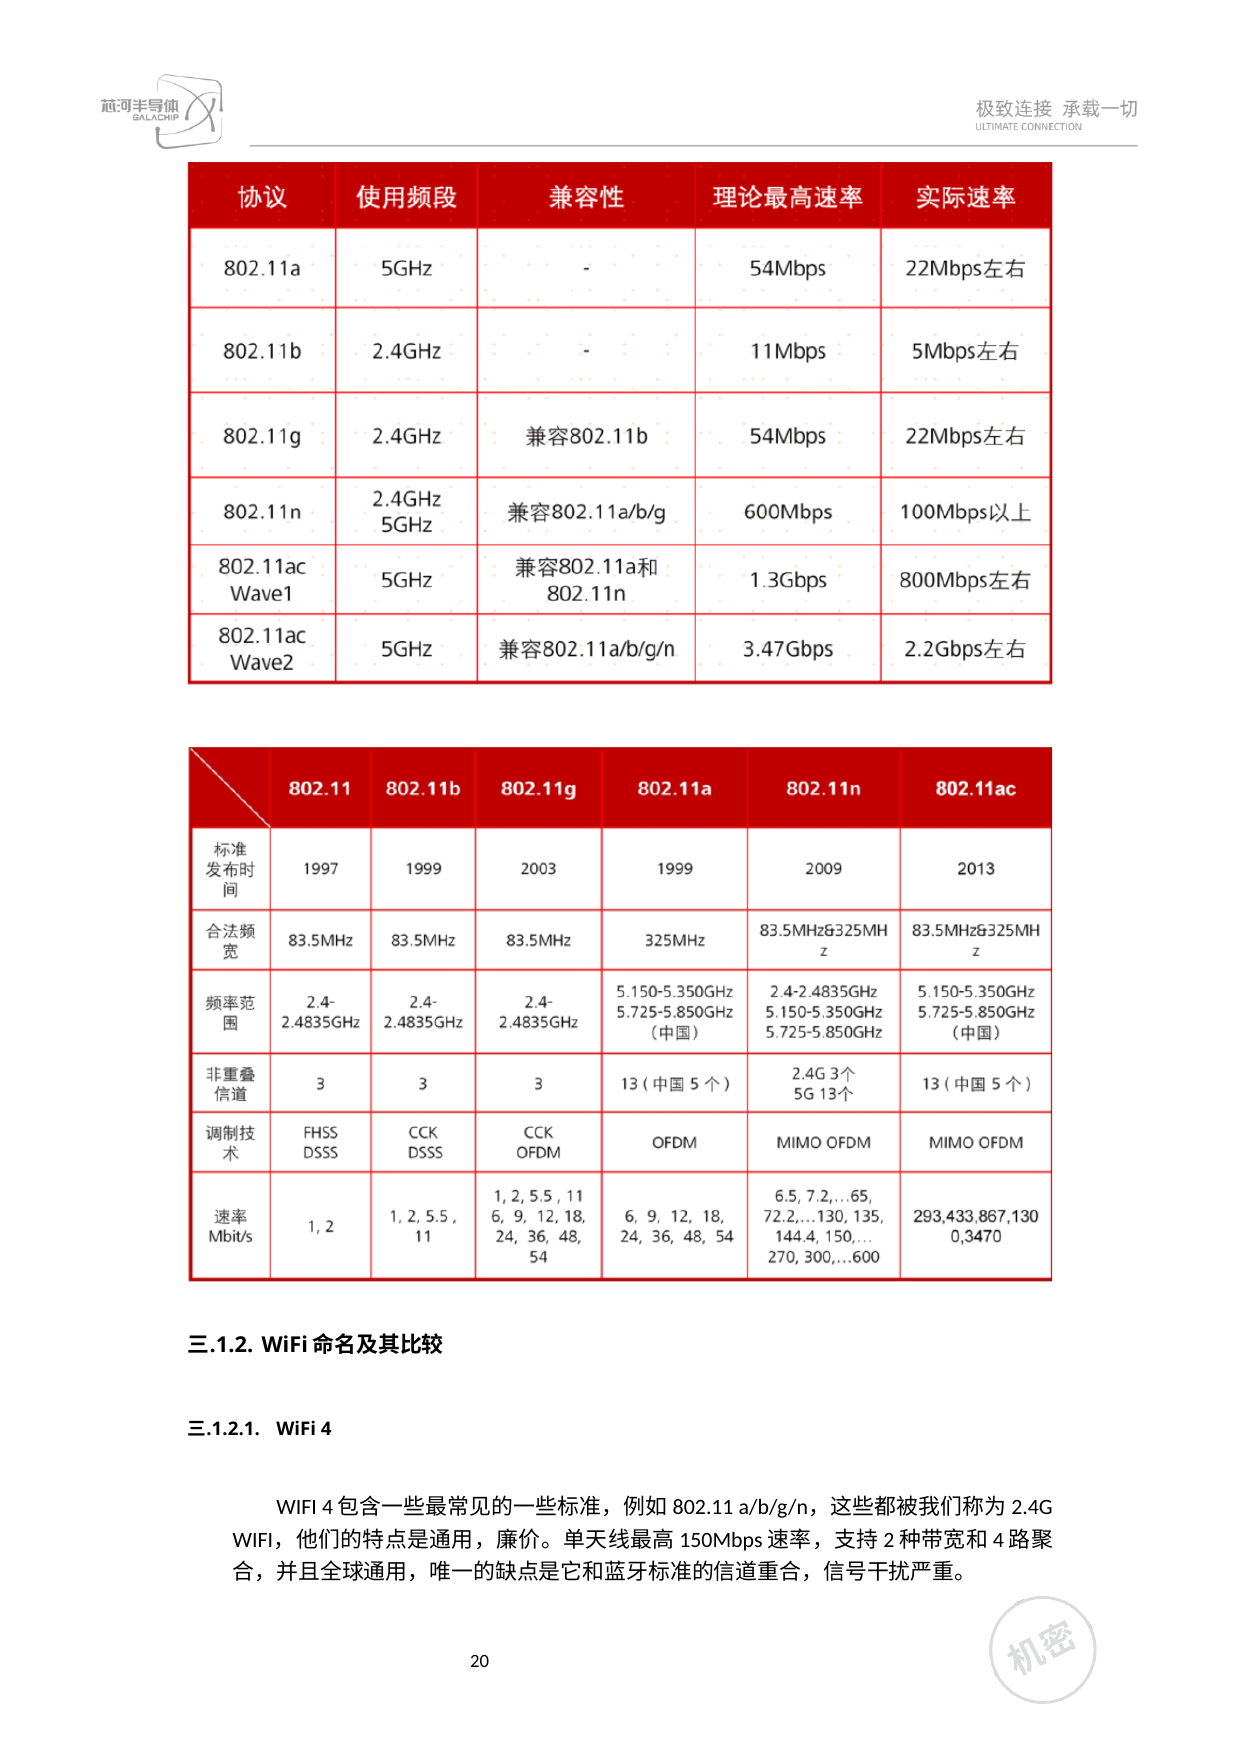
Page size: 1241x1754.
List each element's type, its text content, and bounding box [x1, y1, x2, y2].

picture [187, 162, 1053, 686]
text WIFI 4包含一些最常见的一些标准，例如802.11 a/b/g/n，这些都被我们称为2.4G WIFI，他们的特点是通用，廉价。单天线最高150Mbps速率，支持2种带宽和4路聚合，并且全球通用，唯一的缺点是它和蓝牙标准的信道重合，信号干扰严重。 [232, 1489, 1053, 1586]
subtitle WiFi命名及其比较 [187, 1327, 1053, 1359]
picture [101, 74, 1139, 149]
picture [971, 1578, 1115, 1722]
subtitle WiFi 4 [187, 1411, 1053, 1443]
picture [188, 747, 1053, 1282]
